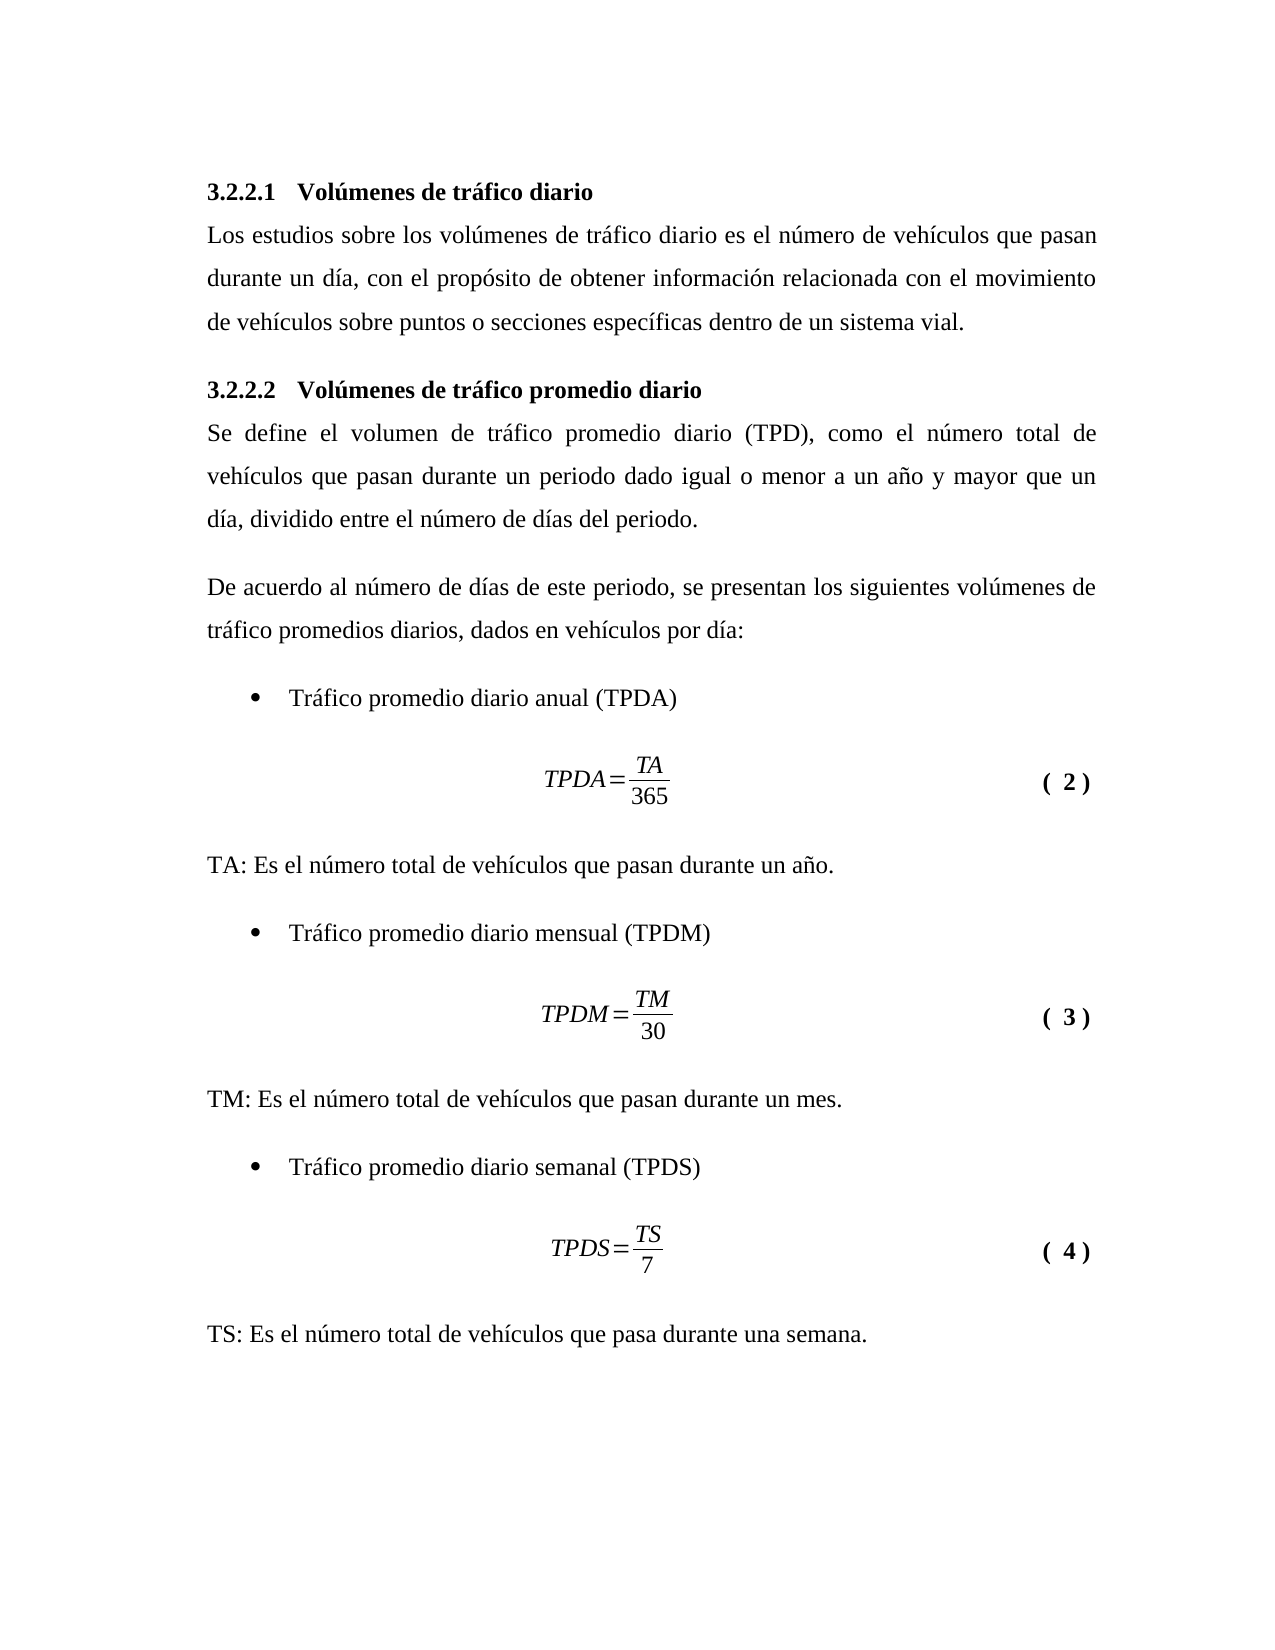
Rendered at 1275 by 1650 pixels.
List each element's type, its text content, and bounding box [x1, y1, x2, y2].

table_header [196, 986, 1019, 1084]
list Tráfico promedio diario mensual (TPDM) [251, 918, 1098, 947]
text De acuerdo al número de días de este periodo, se presentan los siguientes volúmenes de tráfico promedios diarios, dados en vehículos por día: [207, 572, 1098, 644]
text Los estudios sobre los volúmenes de tráfico diario es el número de vehículos que pasan durante un día, con el propósito de obtener información relacionada con el movimiento de vehículos sobre puntos o secciones específicas dentro de un sistema vial. [207, 220, 1098, 335]
list Tráfico promedio diario anual (TPDA) [251, 683, 1098, 712]
text TA: Es el número total de vehículos que pasan durante un año. [207, 850, 1098, 878]
text TM: Es el número total de vehículos que pasan durante un mes. [207, 1084, 1098, 1113]
table_header ( 4 ) [1019, 1221, 1101, 1319]
text Se define el volumen de tráfico promedio diario (TPD), como el número total de vehículos que pasan durante un periodo dado igual o menor a un año y mayor que un día, dividido entre el número de días del periodo. [207, 418, 1098, 533]
table_header [196, 752, 1019, 850]
subtitle Volúmenes de tráfico diario [207, 177, 1098, 206]
table_header [196, 1221, 1019, 1319]
text TS: Es el número total de vehículos que pasa durante una semana. [207, 1319, 1098, 1347]
list Tráfico promedio diario semanal (TPDS) [251, 1152, 1098, 1181]
table_header ( 3 ) [1019, 986, 1101, 1084]
table_header ( 2 ) [1019, 752, 1101, 850]
subtitle Volúmenes de tráfico promedio diario [207, 375, 1098, 403]
